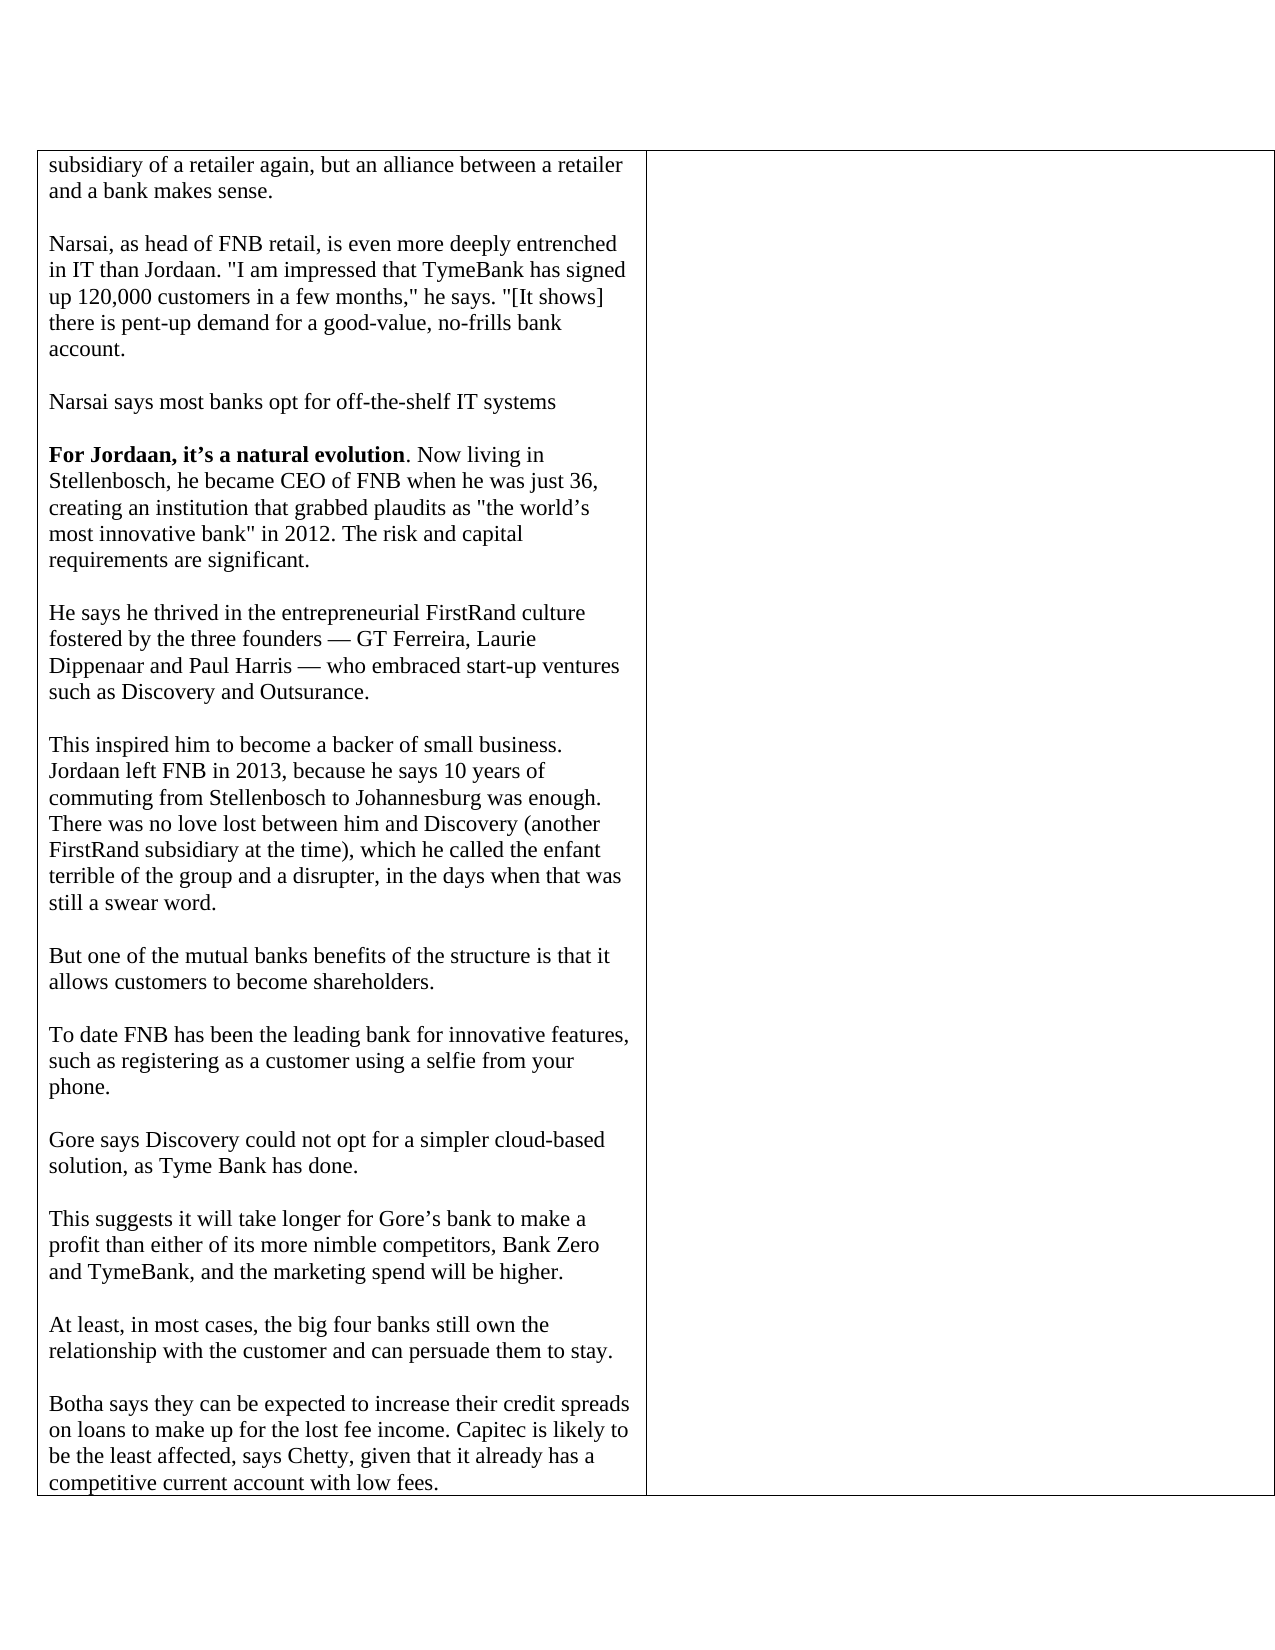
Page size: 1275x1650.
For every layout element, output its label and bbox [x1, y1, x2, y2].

table_header [647, 151, 1274, 1495]
table_header [38, 151, 646, 1495]
